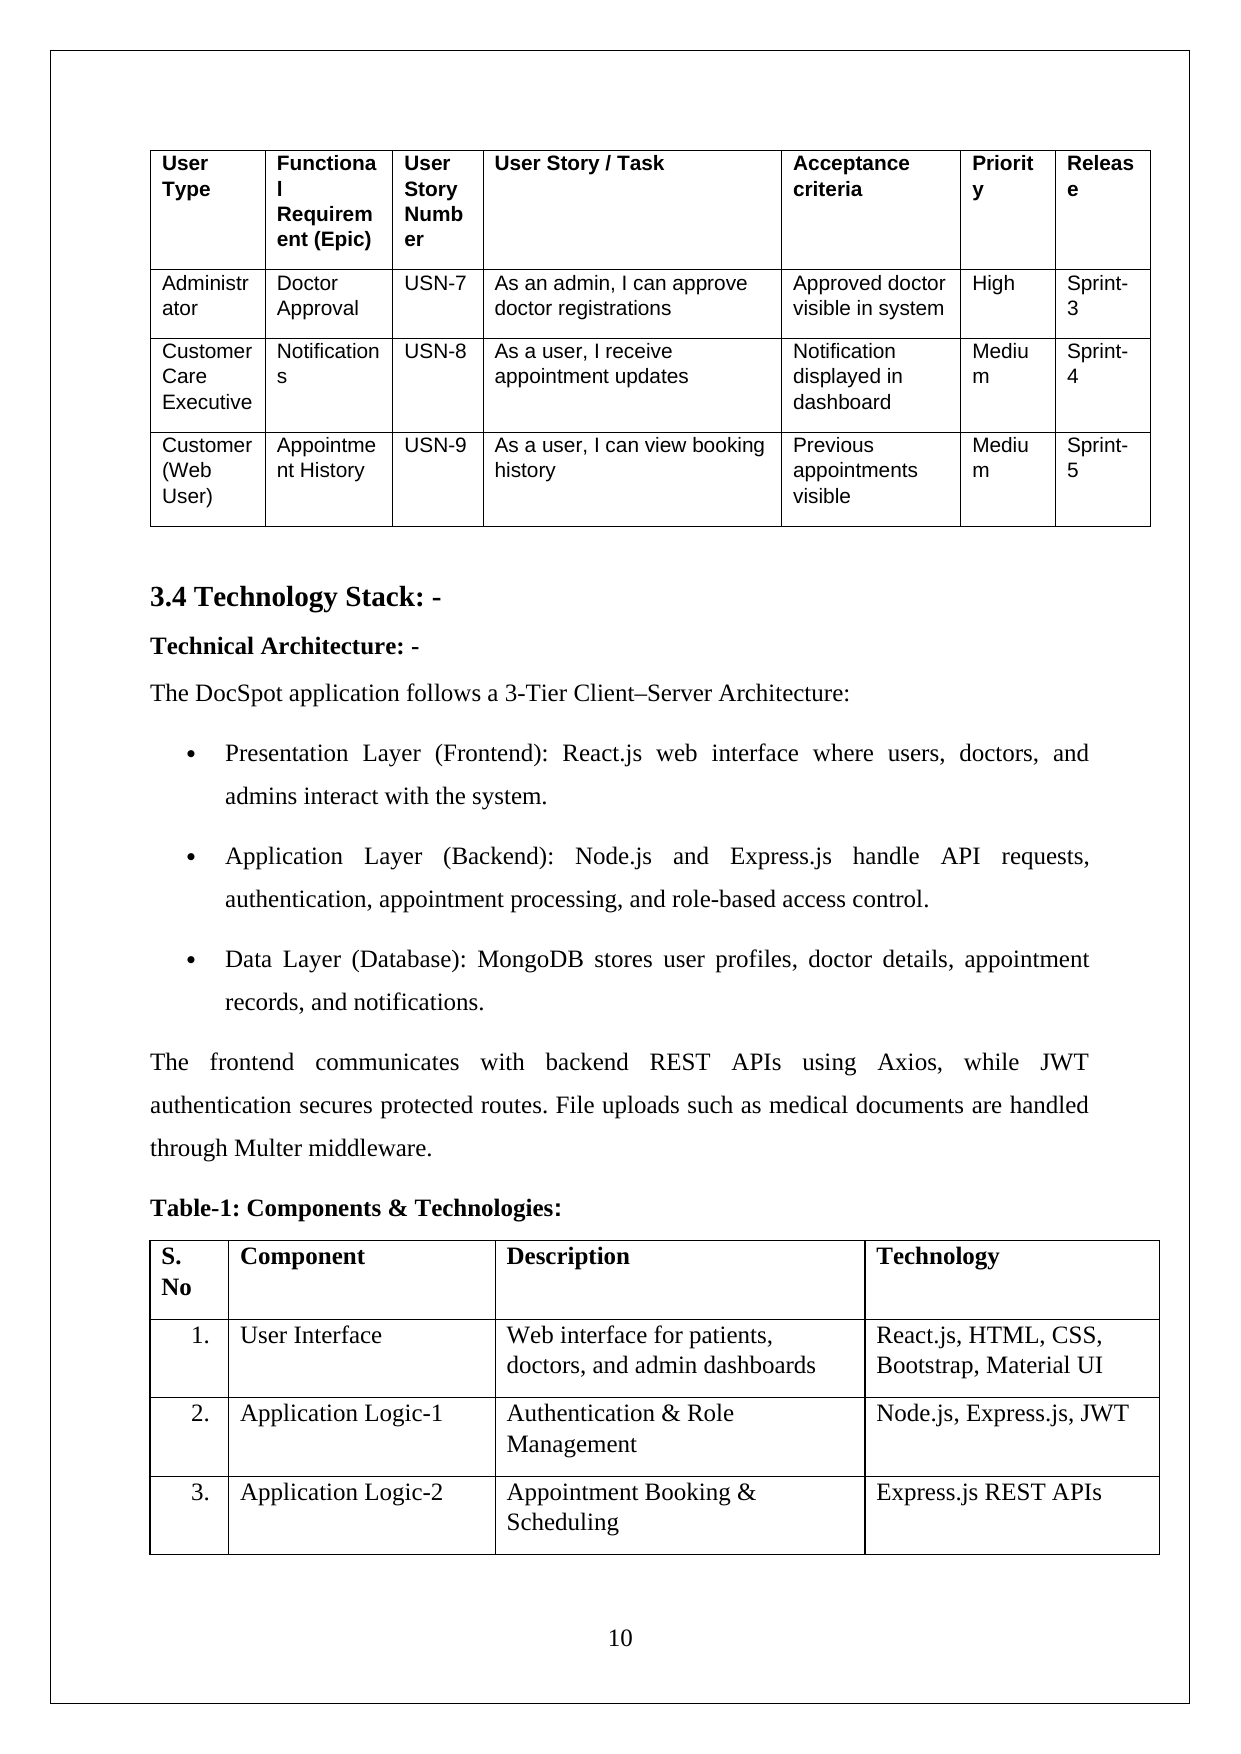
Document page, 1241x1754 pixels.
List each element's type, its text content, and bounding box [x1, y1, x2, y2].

list Presentation Layer (Frontend): React.js web interface where users, doctors, and admins interact with the system. [187, 738, 1090, 810]
table_cell Application Logic-2 [229, 1477, 495, 1554]
table_header User Story / Task [484, 151, 781, 269]
table_cell Notification displayed in dashboard [782, 339, 960, 432]
table_header User Type [151, 151, 265, 269]
list Application Layer (Backend): Node.js and Express.js handle API requests, authentication, appointment processing, and role-based access control. [187, 841, 1090, 913]
table_cell USN-8 [393, 339, 483, 432]
table_cell Customer Care Executive [151, 339, 265, 432]
text Table-1: Components & Technologies: [150, 1193, 1090, 1222]
table_cell Express.js REST APIs [866, 1477, 1159, 1554]
table_cell USN-9 [393, 433, 483, 526]
text 3.4 Technology Stack: - [150, 579, 1090, 613]
table_cell Appointment History [266, 433, 392, 526]
table_cell Notifications [266, 339, 392, 432]
table_header S. No [151, 1241, 228, 1319]
list Data Layer (Database): MongoDB stores user profiles, doctor details, appointment records, and notifications. [187, 944, 1090, 1016]
table_header Technology [866, 1241, 1159, 1319]
table_cell React.js, HTML, CSS, Bootstrap, Material UI [866, 1320, 1159, 1397]
table_cell High [961, 270, 1055, 338]
table_header User Story Number [393, 151, 483, 269]
table_cell Doctor Approval [266, 270, 392, 338]
table_cell Approved doctor visible in system [782, 270, 960, 338]
table_cell [151, 1398, 228, 1476]
table_cell As a user, I receive appointment updates [484, 339, 781, 432]
table_header Description [496, 1241, 864, 1319]
table_cell [151, 1477, 228, 1554]
table_cell User Interface [229, 1320, 495, 1397]
table_cell As an admin, I can approve doctor registrations [484, 270, 781, 338]
table_header Release [1056, 151, 1150, 269]
table_cell Node.js, Express.js, JWT [866, 1398, 1159, 1476]
table_header Functional Requirement (Epic) [266, 151, 392, 269]
table_cell As a user, I can view booking history [484, 433, 781, 526]
table_cell Previous appointments visible [782, 433, 960, 526]
table_cell Medium [961, 339, 1055, 432]
table_cell Sprint-3 [1056, 270, 1150, 338]
table_cell Sprint-4 [1056, 339, 1150, 432]
table_cell Web interface for patients, doctors, and admin dashboards [496, 1320, 864, 1397]
table_cell Application Logic-1 [229, 1398, 495, 1476]
text Technical Architecture: - [150, 631, 1090, 660]
table_cell Sprint-5 [1056, 433, 1150, 526]
text The frontend communicates with backend REST APIs using Axios, while JWT authentication secures protected routes. File uploads such as medical documents are handled through Multer middleware. [150, 1047, 1090, 1162]
text The DocSpot application follows a 3-Tier Client–Server Architecture: [150, 678, 1090, 707]
table_header Acceptance criteria [782, 151, 960, 269]
table_cell Customer (Web User) [151, 433, 265, 526]
table_cell USN-7 [393, 270, 483, 338]
table_cell Authentication & Role Management [496, 1398, 864, 1476]
table_header Priority [961, 151, 1055, 269]
table_cell Administrator [151, 270, 265, 338]
table_cell [151, 1320, 228, 1397]
table_cell Appointment Booking & Scheduling [496, 1477, 864, 1554]
table_header Component [229, 1241, 495, 1319]
table_cell Medium [961, 433, 1055, 526]
